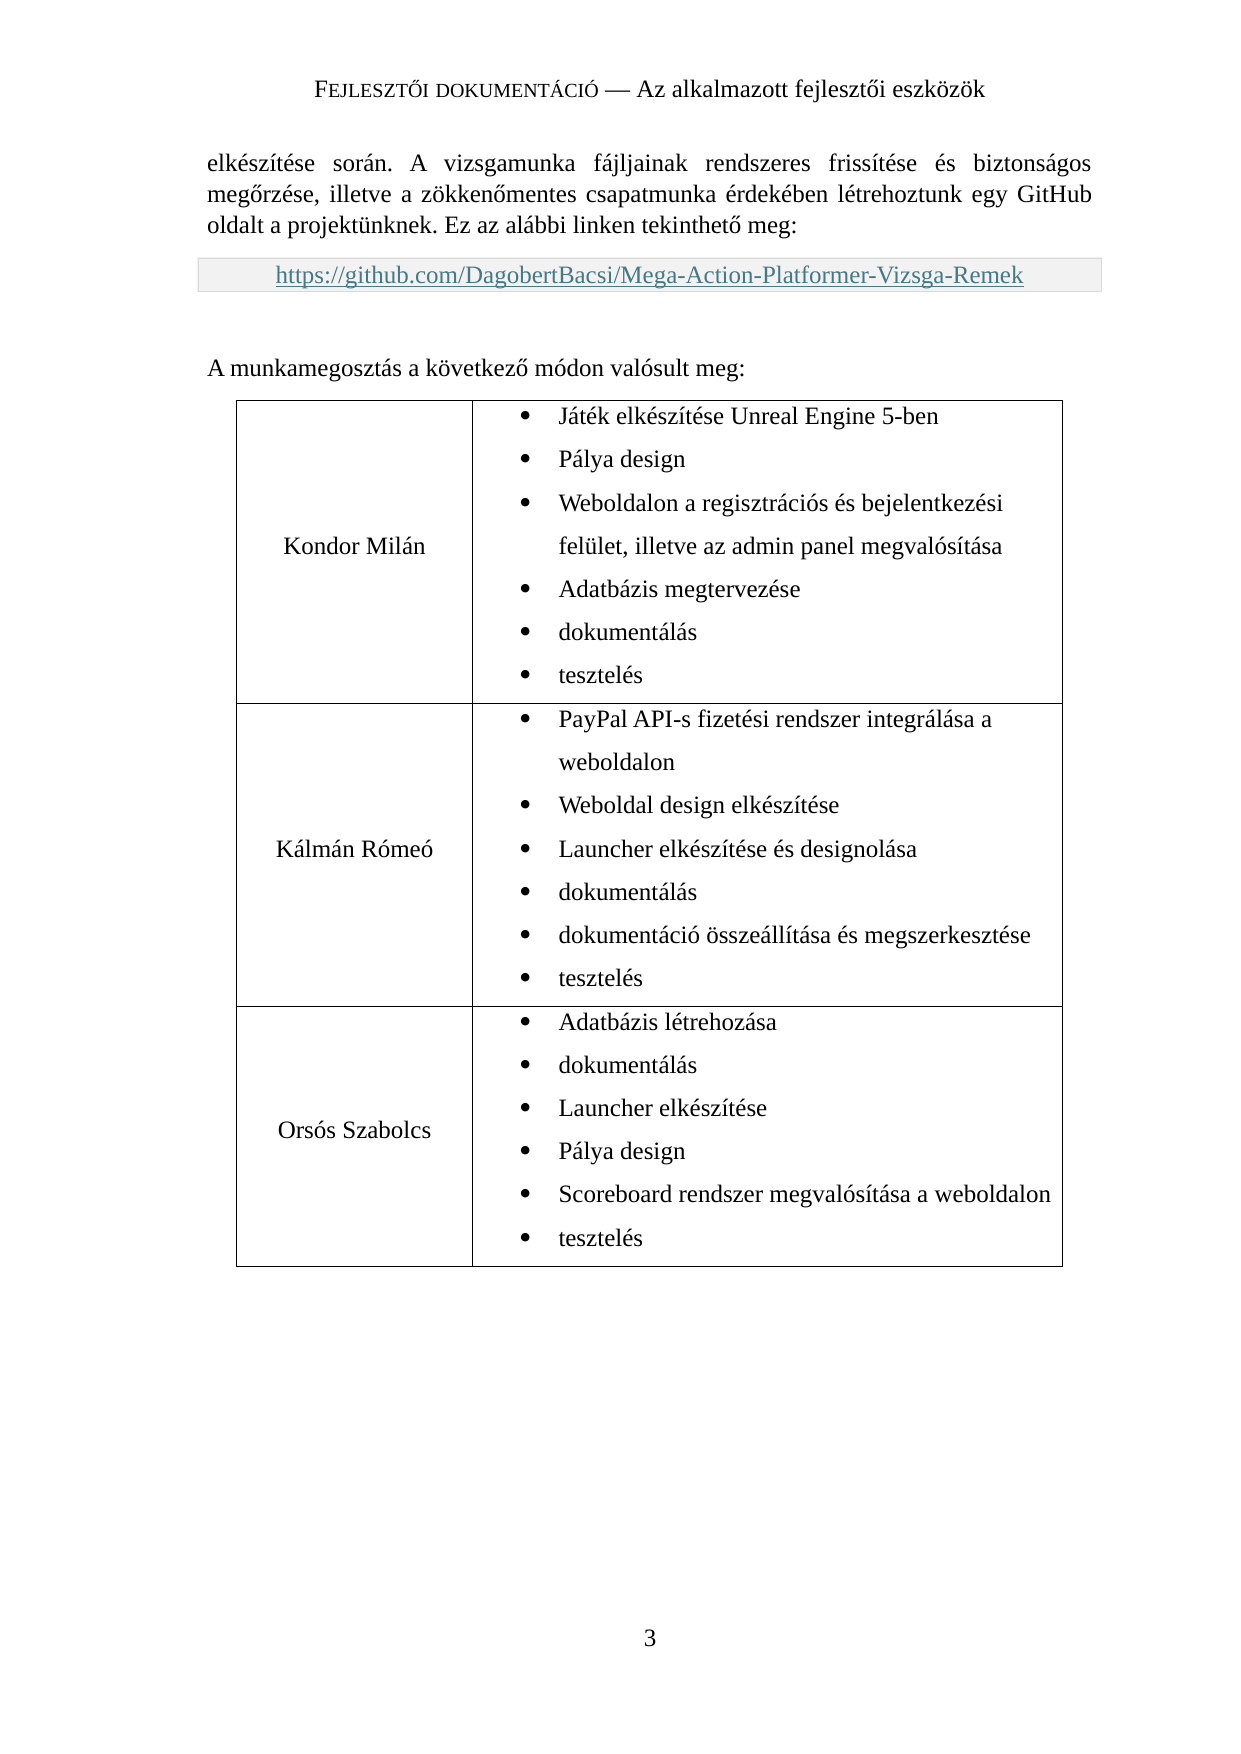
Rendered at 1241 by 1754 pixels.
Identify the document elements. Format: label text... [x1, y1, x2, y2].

text https://github.com/DagobertBacsi/Mega-Action-Platformer-Vizsga-Remek [199, 259, 1101, 291]
table_header Játék elkészítése Unreal Engine 5-ben Pálya design Weboldalon a regisztrációs és bejelentkezési felület, illetve az admin panel megvalósítása Adatbázis megtervezése dokumentálás tesztelés [473, 401, 1062, 703]
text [207, 148, 1092, 238]
text A munkamegosztás a következő módon valósult meg: [207, 353, 1092, 381]
table_cell Kálmán Rómeó [237, 704, 472, 1006]
table_cell PayPal API-s fizetési rendszer integrálása a weboldalon Weboldal design elkészítése Launcher elkészítése és designolása dokumentálás dokumentáció összeállítása és megszerkesztése tesztelés [473, 704, 1062, 1006]
table_cell Orsós Szabolcs [237, 1007, 472, 1266]
table_cell Adatbázis létrehozása dokumentálás Launcher elkészítése Pálya design Scoreboard rendszer megvalósítása a weboldalon tesztelés [473, 1007, 1062, 1266]
table_header Kondor Milán [237, 401, 472, 703]
